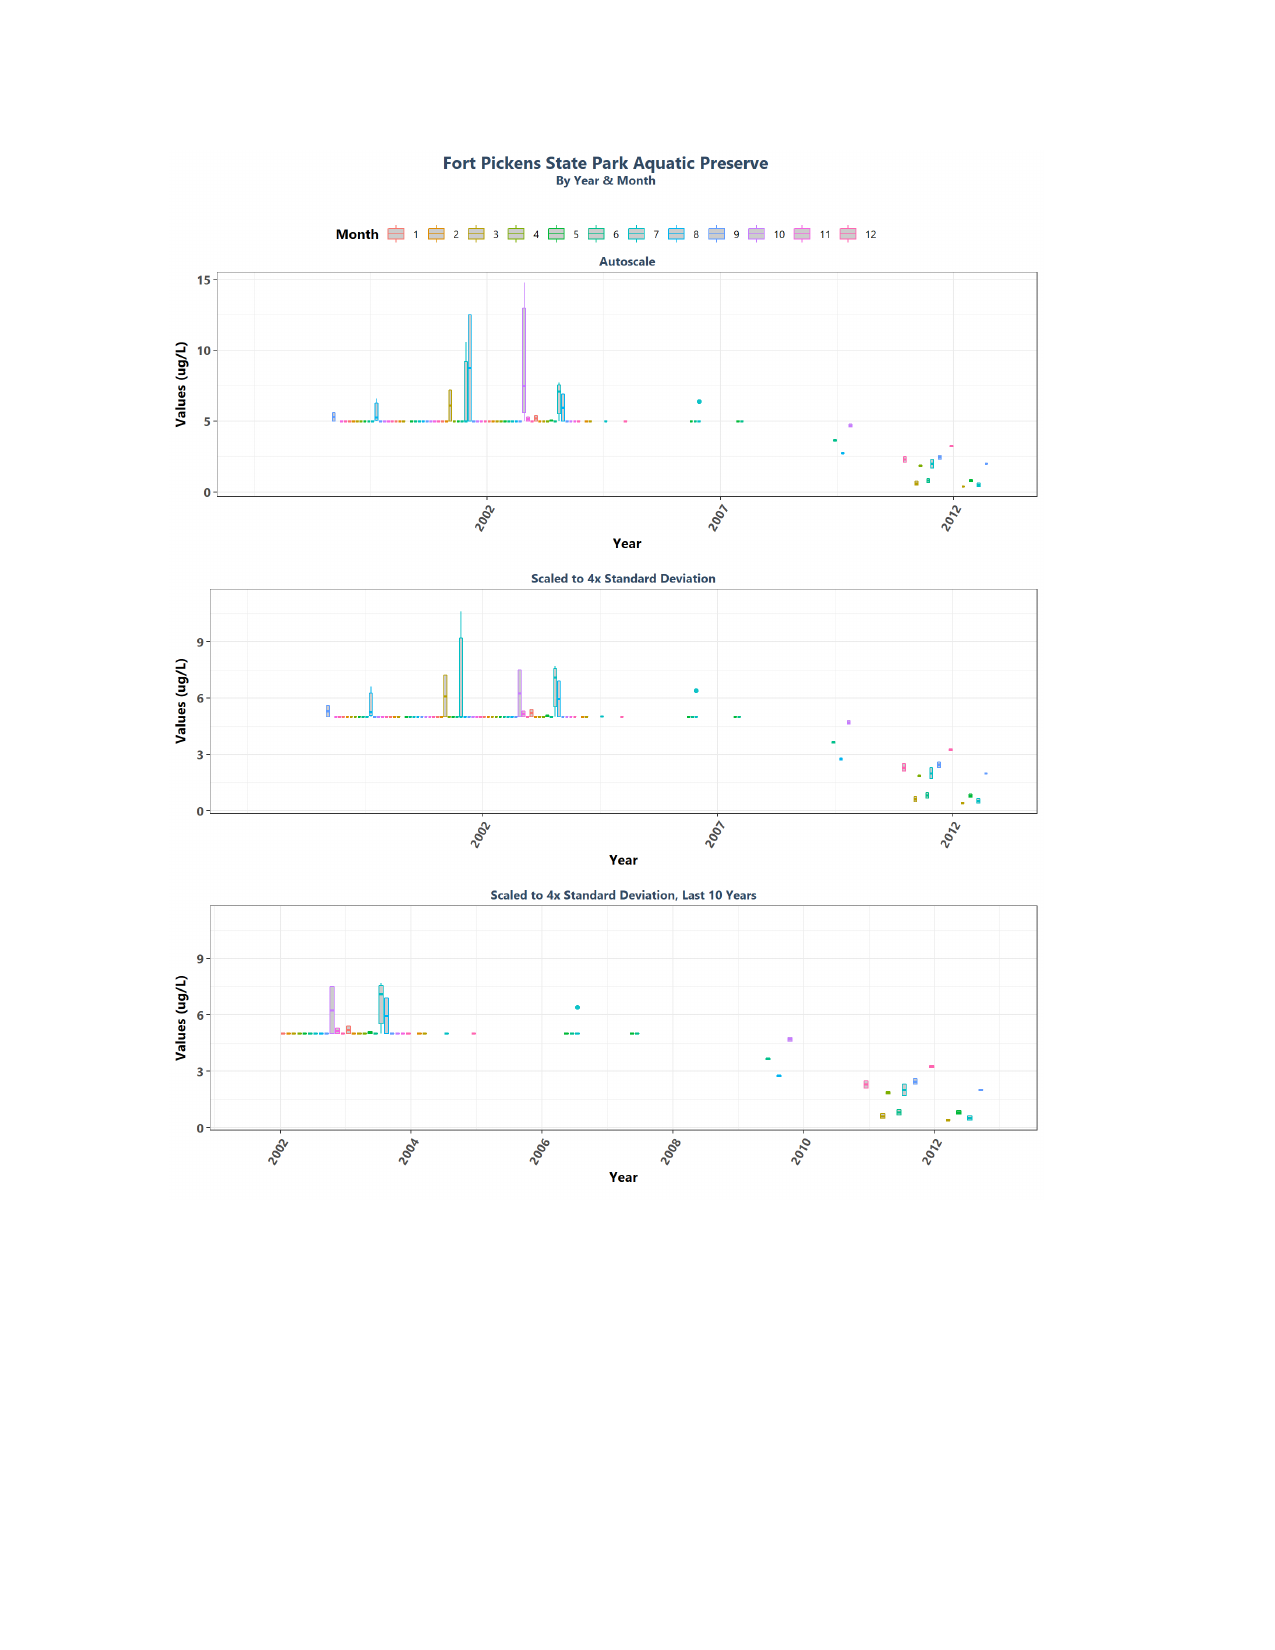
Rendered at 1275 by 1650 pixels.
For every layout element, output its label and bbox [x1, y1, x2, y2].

picture [168, 150, 1044, 1200]
